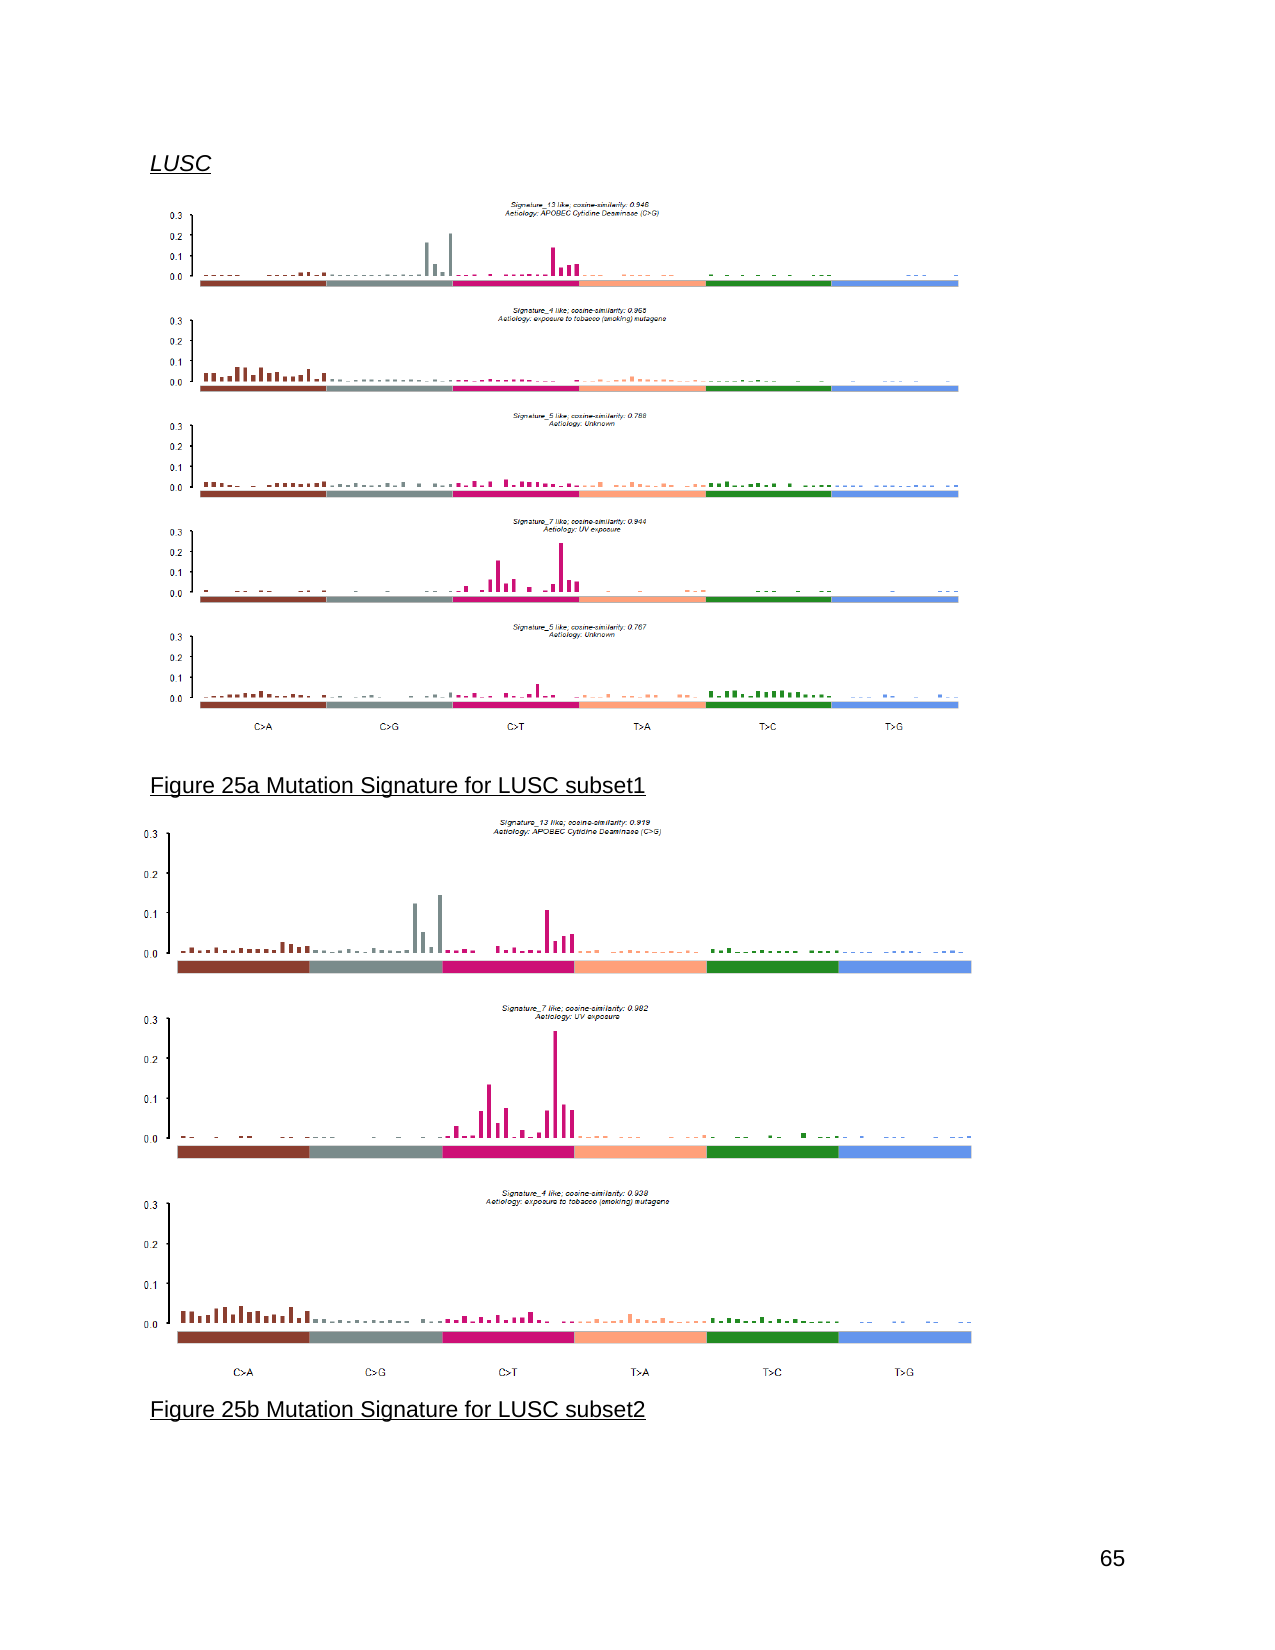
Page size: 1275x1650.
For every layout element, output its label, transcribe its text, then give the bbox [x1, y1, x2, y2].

text LUSC [150, 150, 1125, 176]
text Figure 25a Mutation Signature for LUSC subset1 [150, 772, 1125, 799]
picture [150, 195, 977, 754]
text Figure 25b Mutation Signature for LUSC subset2 [150, 1396, 1125, 1422]
picture [129, 817, 987, 1388]
